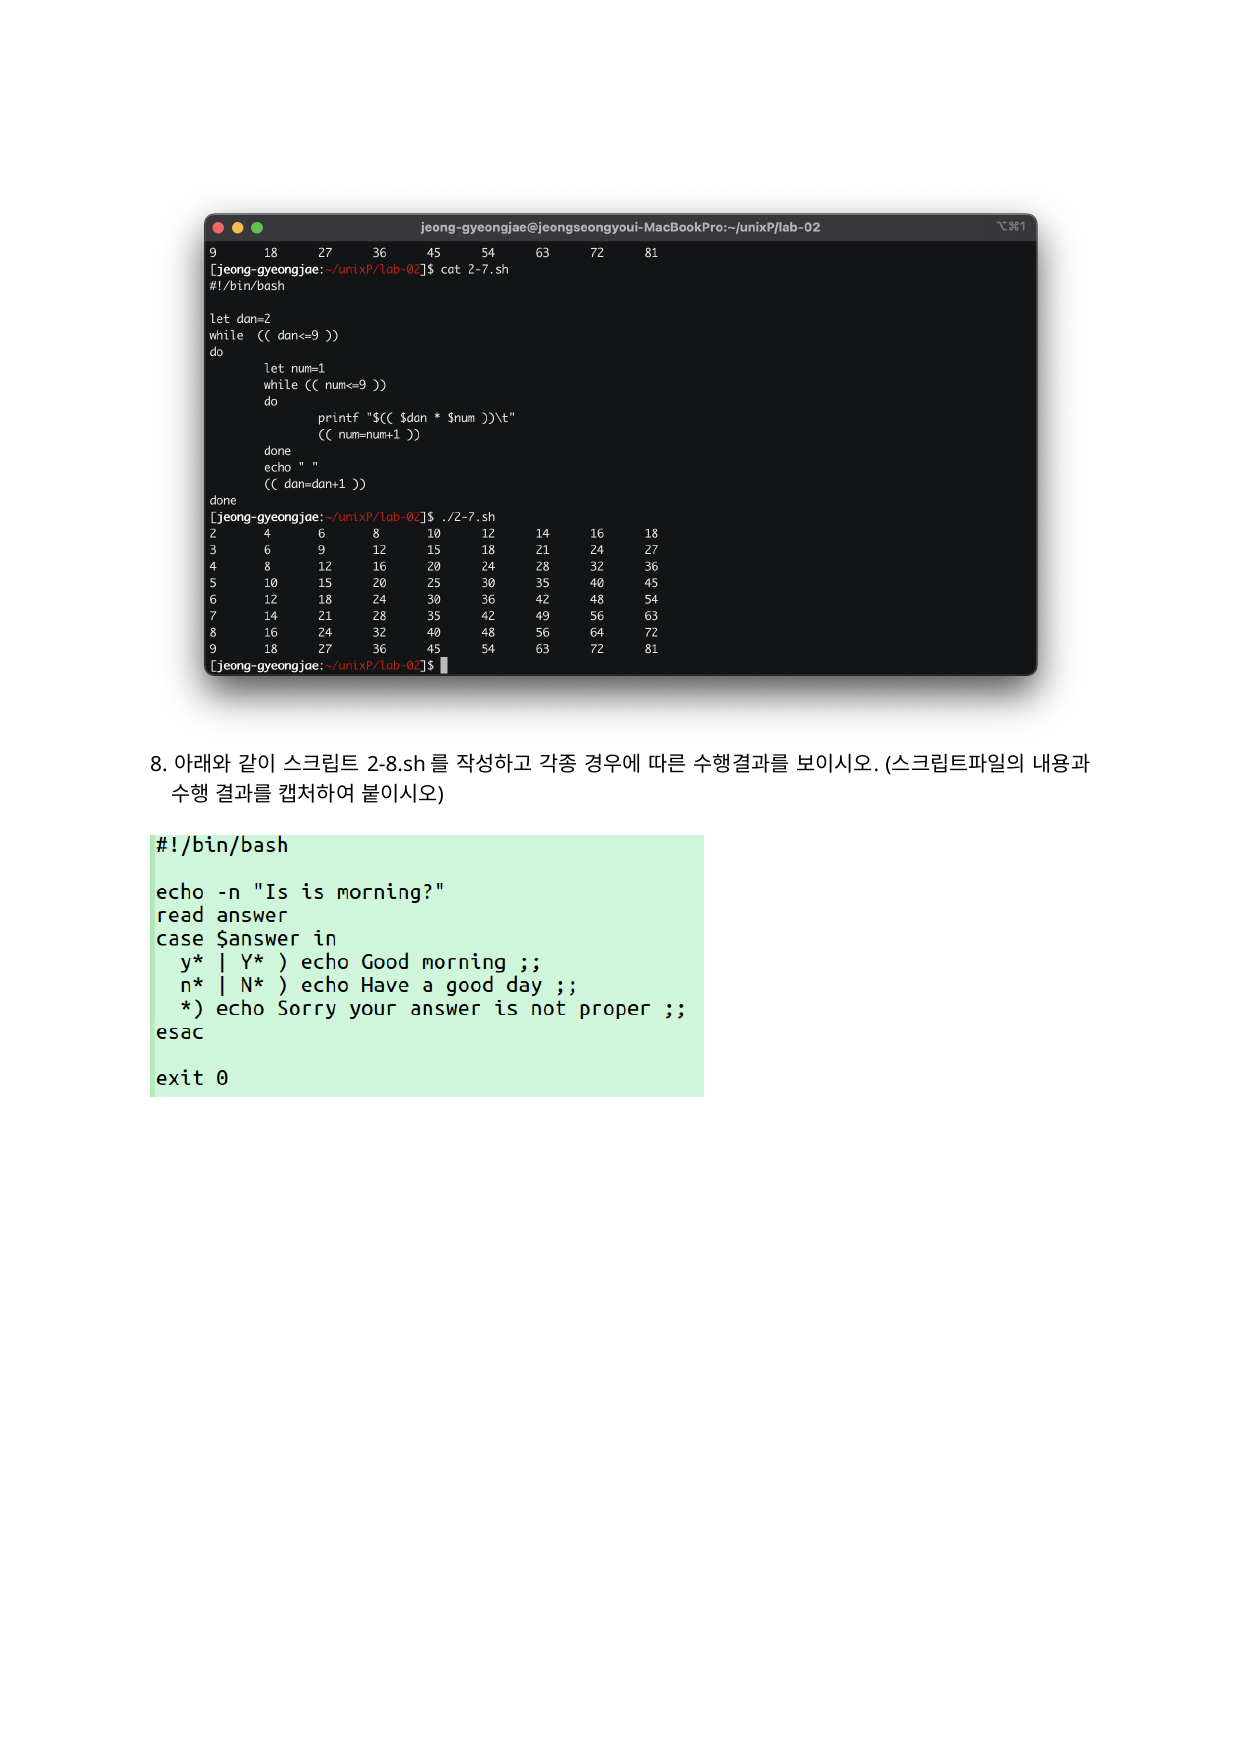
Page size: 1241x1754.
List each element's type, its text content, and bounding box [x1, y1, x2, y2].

picture [150, 835, 704, 1097]
picture [150, 177, 1091, 747]
text 8. 아래와 같이 스크립트 2-8.sh를 작성하고 각종 경우에 따른 수행결과를 보이시오. (스크립트파일의 내용과 수행 결과를 캡처하여 붙이시오) [150, 747, 1090, 807]
